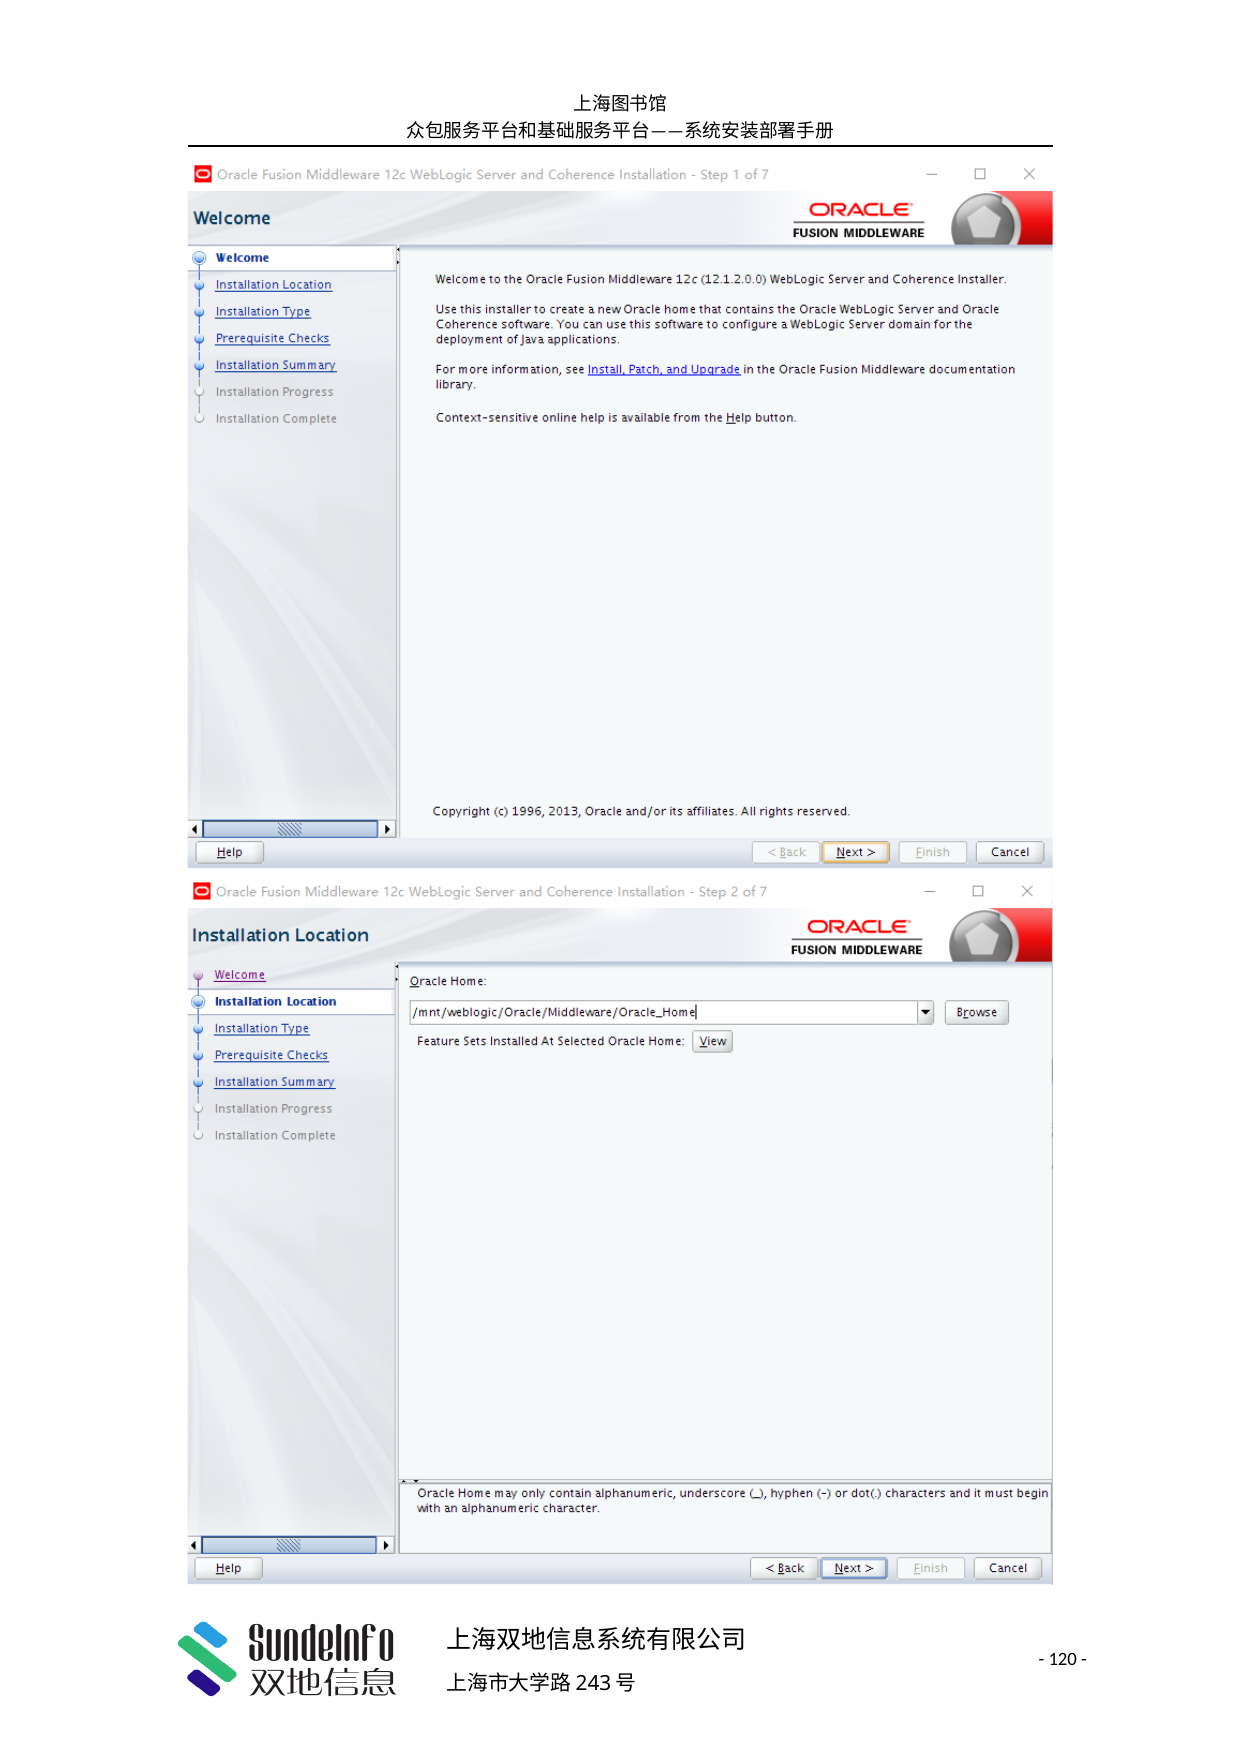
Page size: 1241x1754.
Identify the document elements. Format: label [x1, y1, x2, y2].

picture [187, 877, 1053, 1585]
picture [172, 1615, 403, 1702]
picture [187, 162, 1053, 869]
